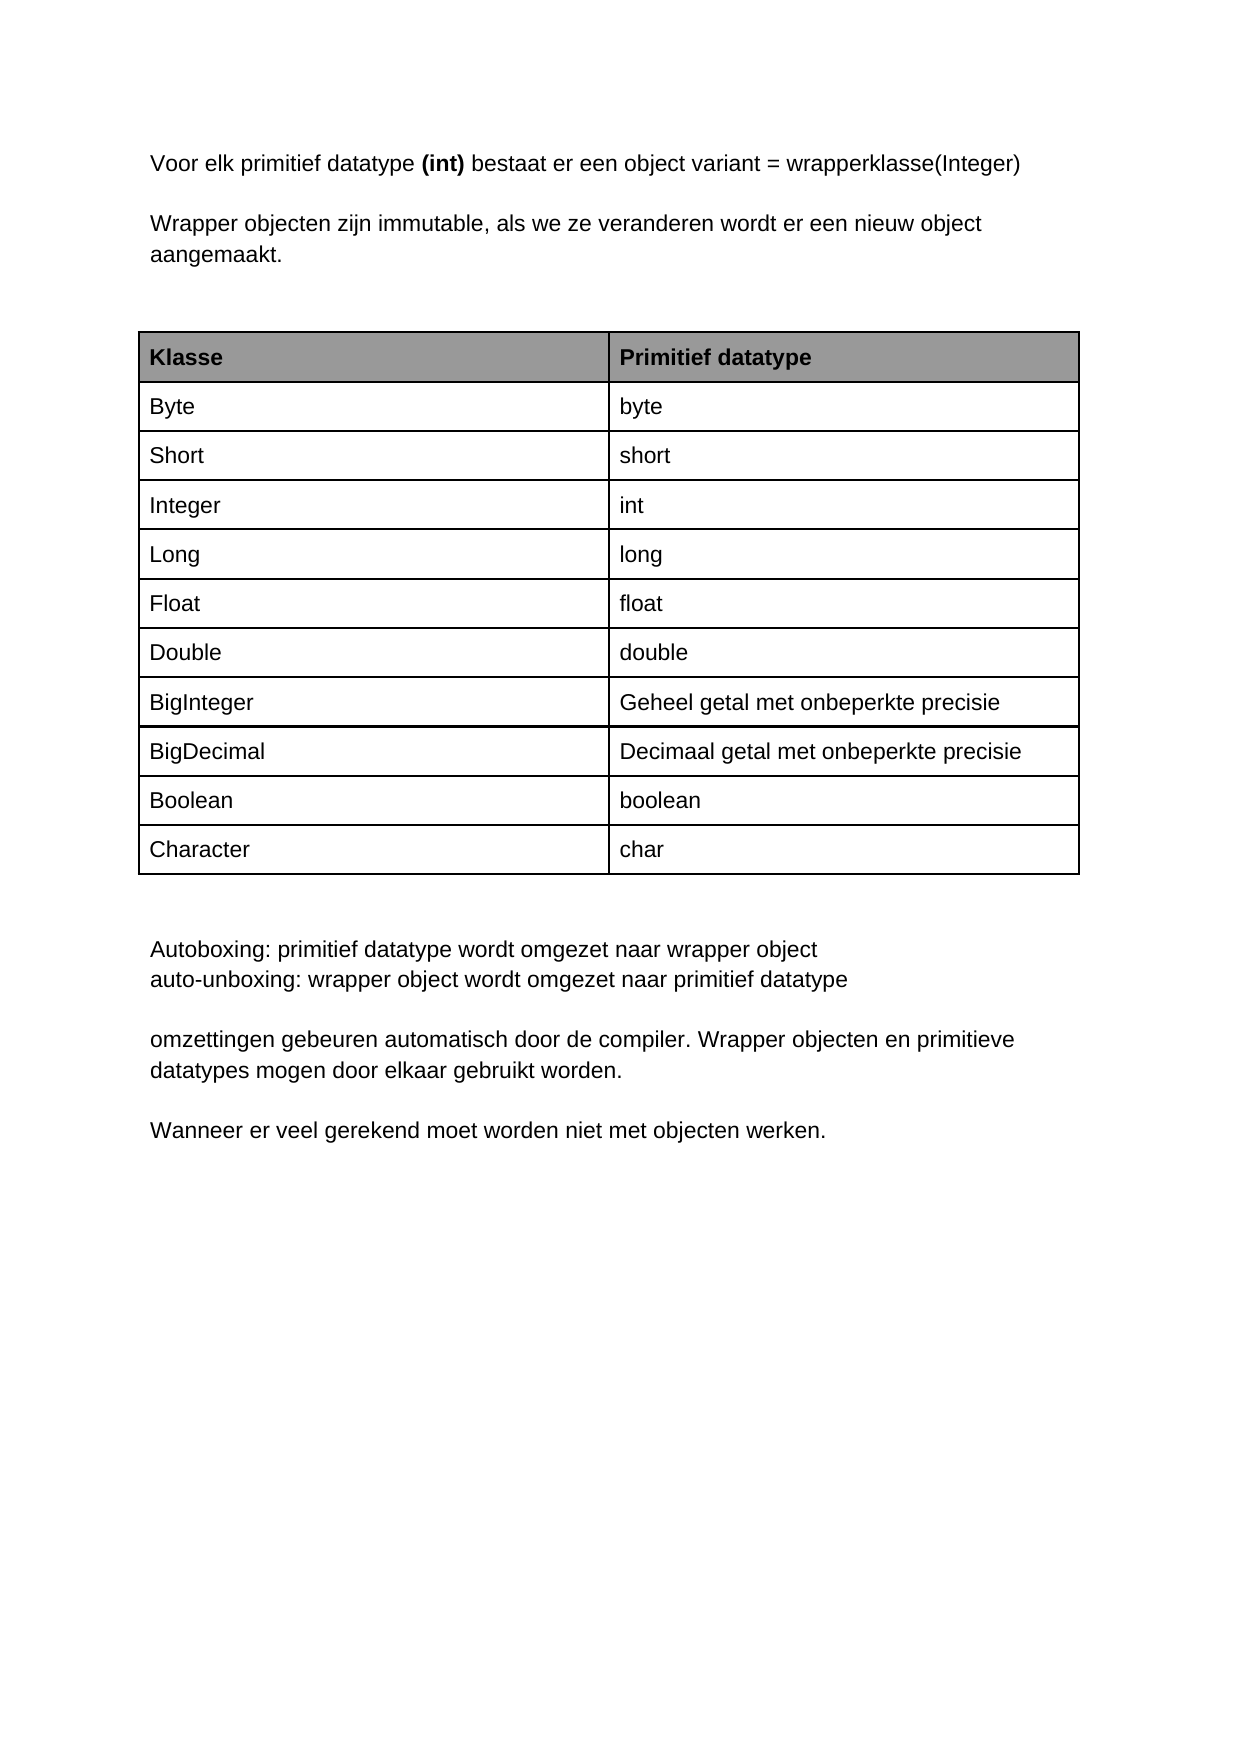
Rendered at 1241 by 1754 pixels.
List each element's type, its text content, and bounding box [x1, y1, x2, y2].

text Autoboxing: primitief datatype wordt omgezet naar wrapper object [150, 936, 1090, 962]
table_cell byte [610, 383, 1078, 430]
table_cell int [610, 481, 1078, 528]
table_cell Double [140, 629, 608, 676]
table_header Klasse [140, 333, 608, 381]
table_cell long [610, 530, 1078, 578]
table_cell Decimaal getal met onbeperkte precisie [610, 728, 1078, 775]
table_cell short [610, 432, 1078, 479]
table_cell Character [140, 826, 608, 873]
table_cell char [610, 826, 1078, 873]
table_cell Byte [140, 383, 608, 430]
text Wanneer er veel gerekend moet worden niet met objecten werken. [150, 1117, 1090, 1143]
text auto-unboxing: wrapper object wordt omgezet naar primitief datatype [150, 966, 1090, 992]
text Wrapper objecten zijn immutable, als we ze veranderen wordt er een nieuw object aangemaakt. [150, 210, 1090, 267]
table_cell double [610, 629, 1078, 676]
table_cell Geheel getal met onbeperkte precisie [610, 678, 1078, 725]
table_cell BigInteger [140, 678, 608, 725]
table_cell boolean [610, 777, 1078, 824]
table_cell Boolean [140, 777, 608, 824]
table_cell BigDecimal [140, 728, 608, 775]
table_cell Long [140, 530, 608, 578]
table_cell Float [140, 580, 608, 627]
table_cell Integer [140, 481, 608, 528]
text omzettingen gebeuren automatisch door de compiler. Wrapper objecten en primitieve datatypes mogen door elkaar gebruikt worden. [150, 1026, 1090, 1083]
table_cell Short [140, 432, 608, 479]
table_cell float [610, 580, 1078, 627]
table_header Primitief datatype [610, 333, 1078, 381]
text Voor elk primitief datatype (int) bestaat er een object variant = wrapperklasse(Integer) [150, 150, 1090, 176]
